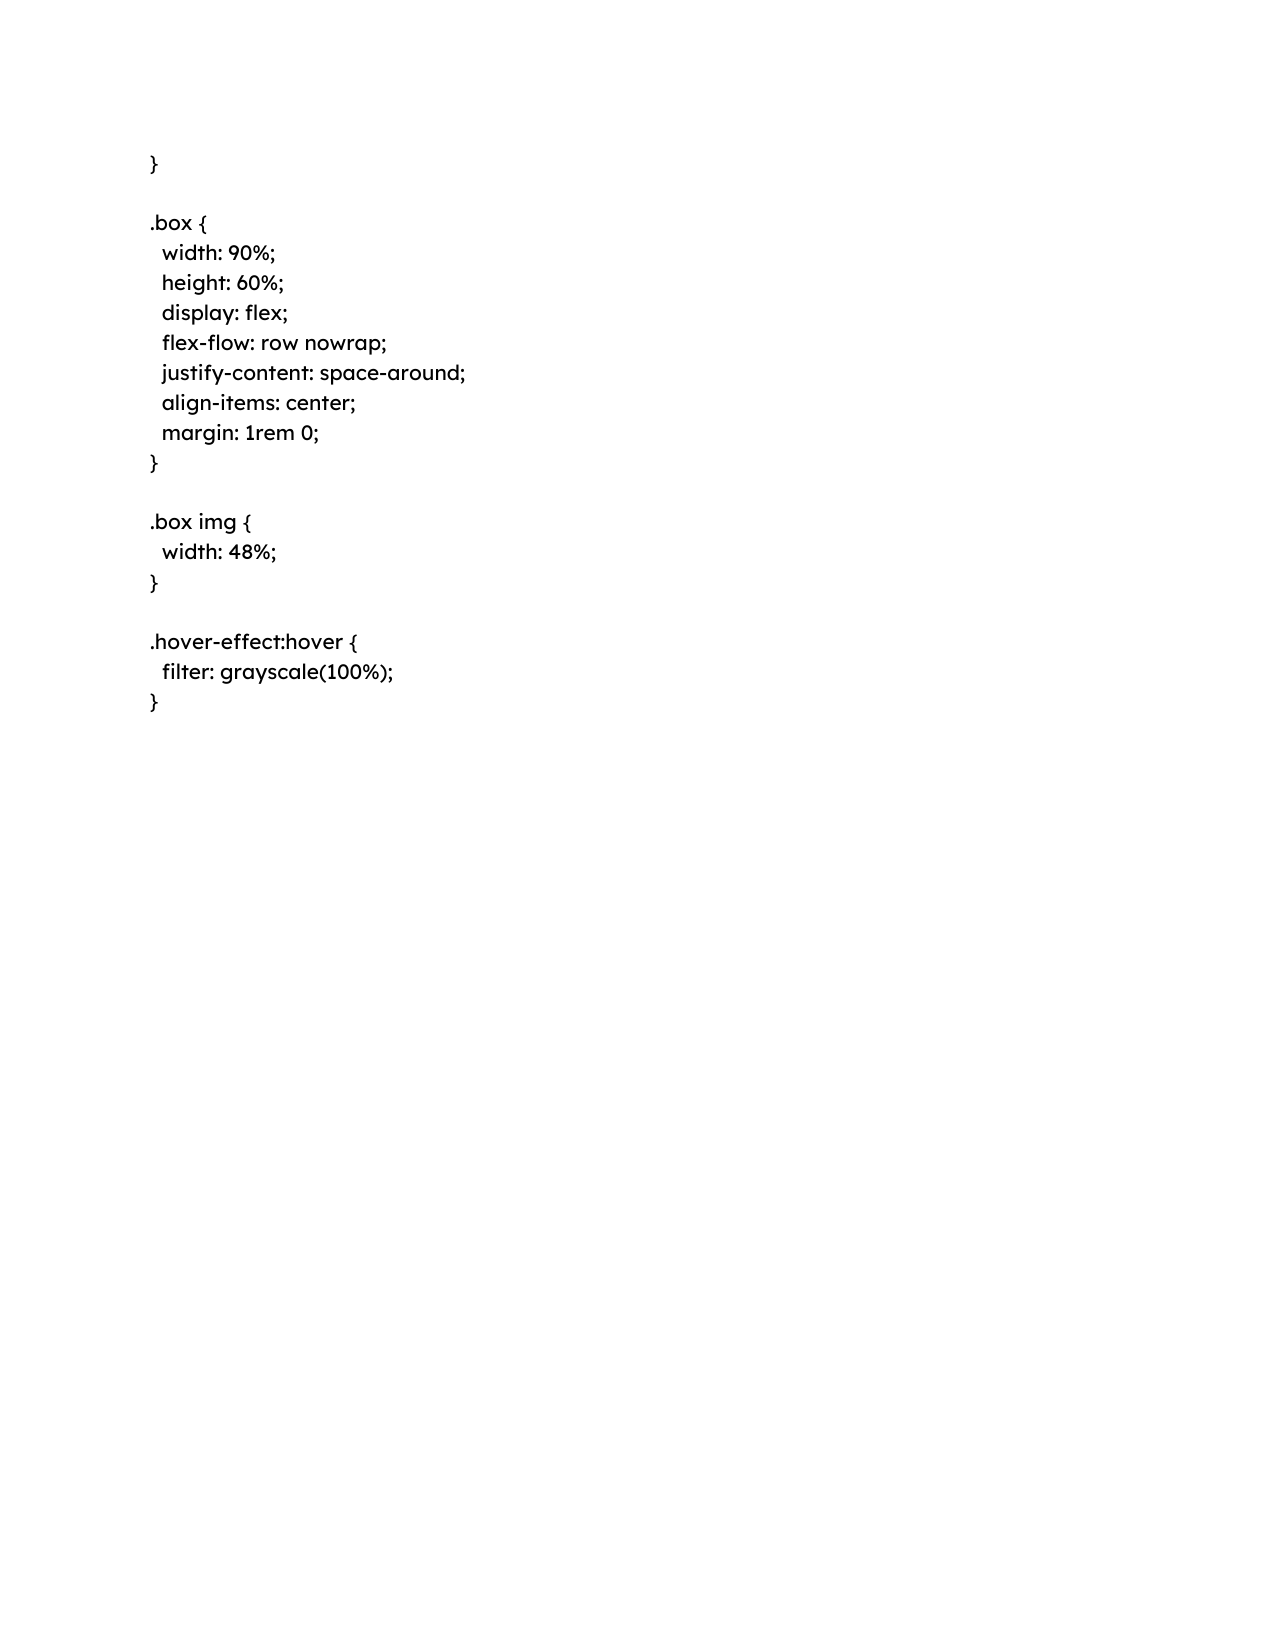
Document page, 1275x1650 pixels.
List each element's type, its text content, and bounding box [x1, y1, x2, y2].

text filter: grayscale(100%); [150, 658, 1125, 684]
text width: 48%; [150, 539, 1125, 565]
text .box { [150, 210, 1125, 236]
text justify-content: space-around; [150, 359, 1125, 385]
text align-items: center; [150, 389, 1125, 415]
text flex-flow: row nowrap; [150, 329, 1125, 355]
text } [150, 150, 1125, 176]
text } [150, 688, 1125, 714]
text width: 90%; [150, 240, 1125, 266]
text margin: 1rem 0; [150, 419, 1125, 445]
text height: 60%; [150, 269, 1125, 296]
text .box img { [150, 509, 1125, 535]
text } [150, 449, 1125, 475]
text } [150, 568, 1125, 594]
text .hover-effect:hover { [150, 628, 1125, 654]
text display: flex; [150, 299, 1125, 326]
